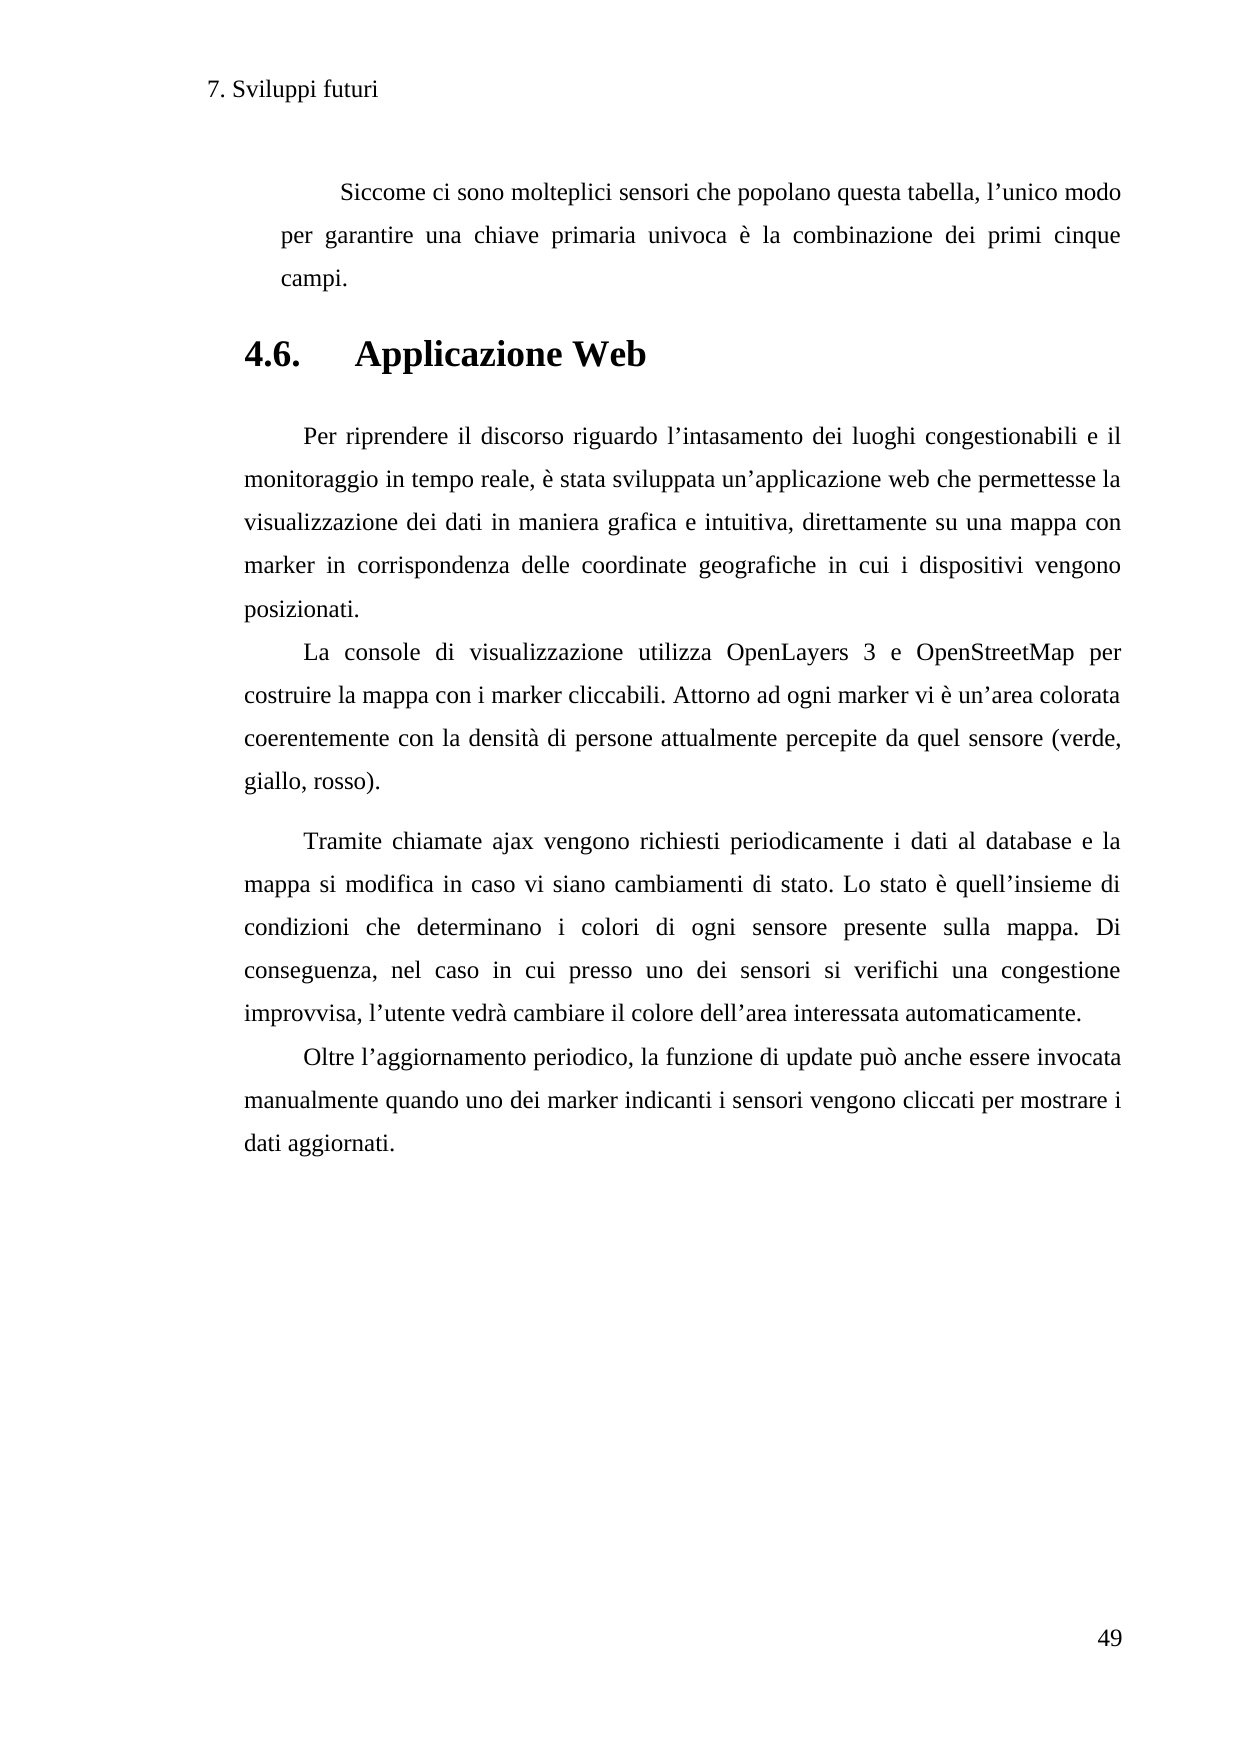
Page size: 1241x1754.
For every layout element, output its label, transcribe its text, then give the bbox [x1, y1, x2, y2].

list Per riprendere il discorso riguardo l’intasamento dei luoghi congestionabili e il monitoraggio in tempo reale, è stata sviluppata un’applicazione web che permettesse la visualizzazione dei dati in maniera grafica e intuitiva, direttamente su una mappa con marker in corrispondenza delle coordinate geografiche in cui i dispositivi vengono posizionati. [244, 421, 1122, 622]
text Oltre l’aggiornamento periodico, la funzione di update può anche essere invocata manualmente quando uno dei marker indicanti i sensori vengono cliccati per mostrare i dati aggiornati. [244, 1042, 1122, 1157]
list La console di visualizzazione utilizza OpenLayers 3 e OpenStreetMap per costruire la mappa con i marker cliccabili. Attorno ad ogni marker vi è un’area colorata coerentemente con la densità di persone attualmente percepite da quel sensore (verde, giallo, rosso). [244, 637, 1122, 795]
text Applicazione Web [244, 332, 1122, 375]
text Siccome ci sono molteplici sensori che popolano questa tabella, l’unico modo per garantire una chiave primaria univoca è la combinazione dei primi cinque campi. [281, 177, 1122, 292]
text Tramite chiamate ajax vengono richiesti periodicamente i dati al database e la mappa si modifica in caso vi siano cambiamenti di stato. Lo stato è quell’insieme di condizioni che determinano i colori di ogni sensore presente sulla mappa. Di conseguenza, nel caso in cui presso uno dei sensori si verifichi una congestione improvvisa, l’utente vedrà cambiare il colore dell’area interessata automaticamente. [244, 826, 1122, 1027]
